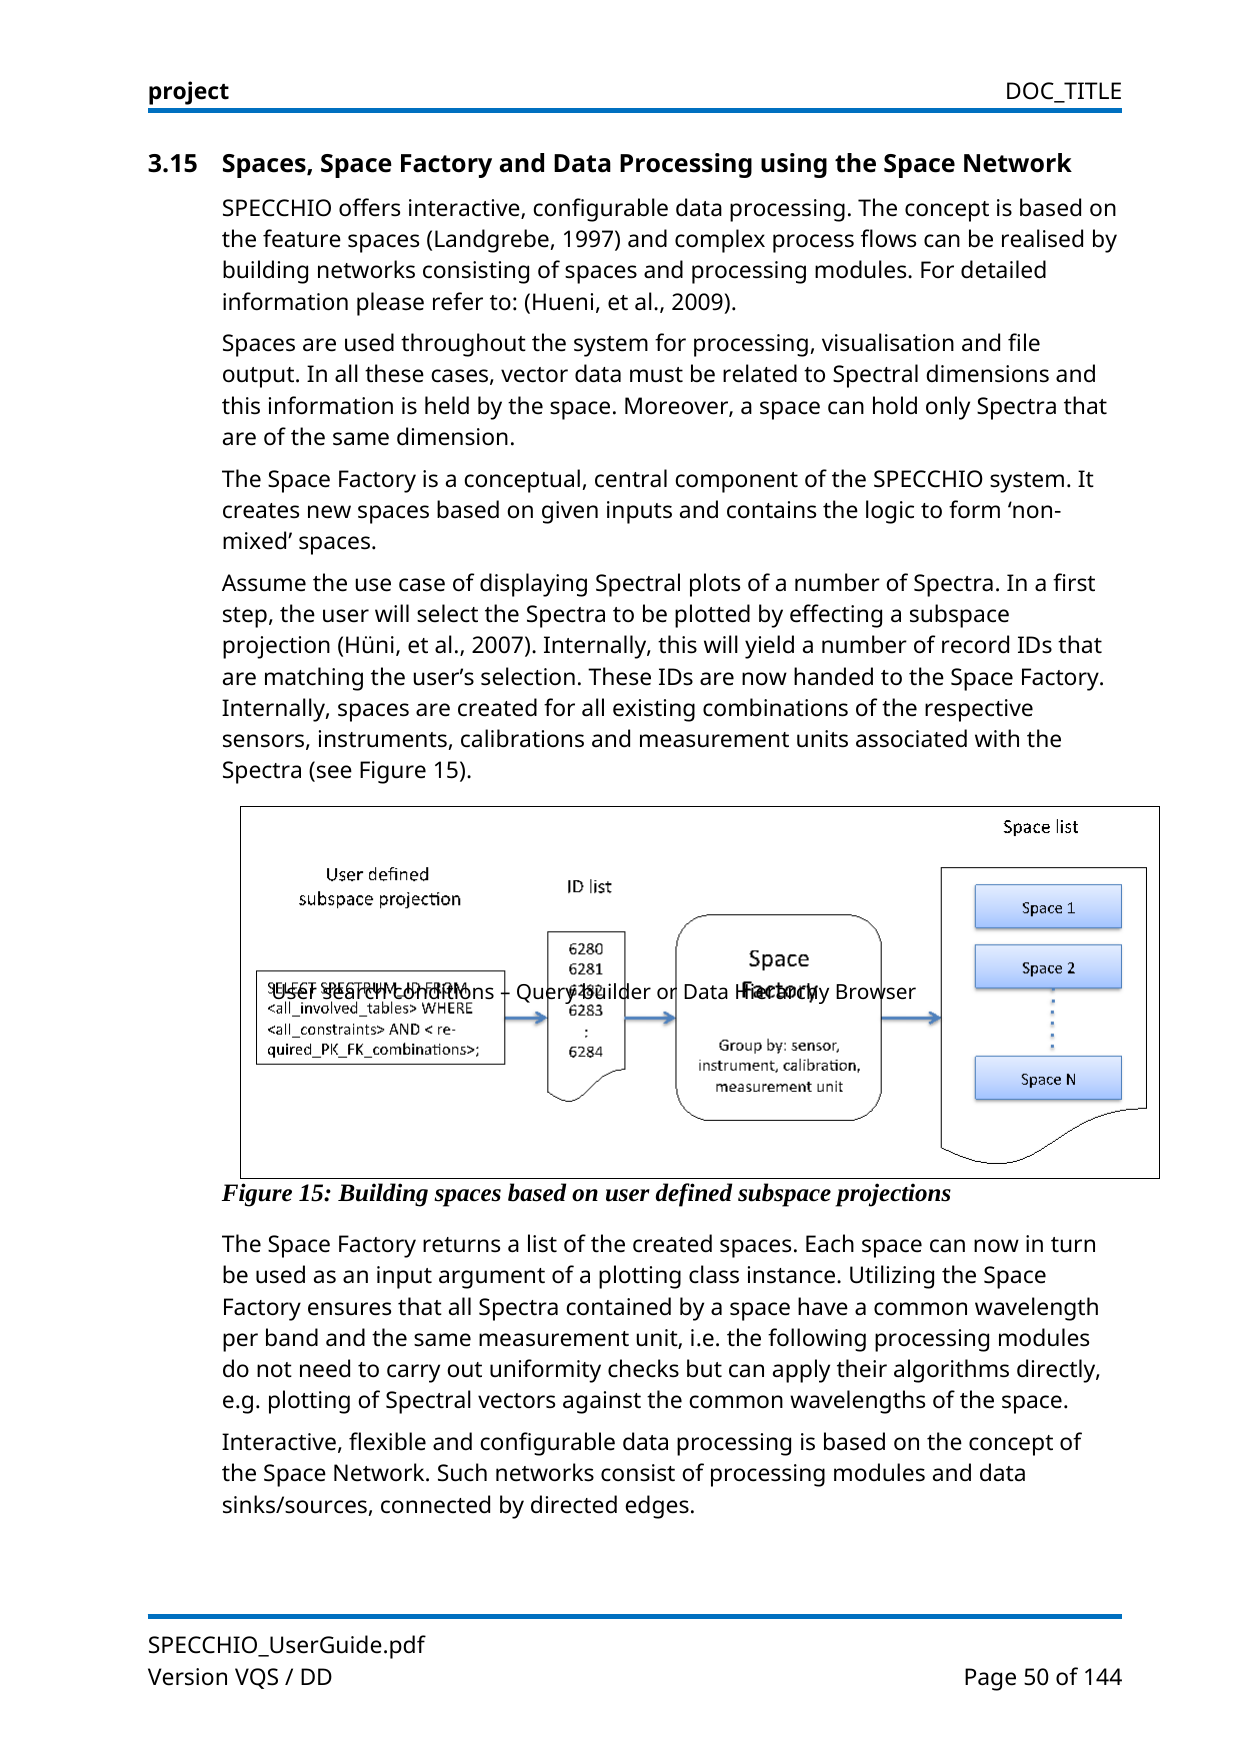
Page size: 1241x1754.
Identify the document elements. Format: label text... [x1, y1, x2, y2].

subtitle Spaces, Space Factory and Data Processing using the Space Network [148, 145, 1122, 179]
text The Space Factory returns a list of the created spaces. Each space can now in turn be used as an input argument of a plotting class instance. Utilizing the Space Factory ensures that all Spectra contained by a space have a common wavelength per band and the same measurement unit, i.e. the following processing modules do not need to carry out uniformity checks but can apply their algorithms directly, e.g. plotting of Spectral vectors against the common wavelengths of the space. [222, 1228, 1122, 1416]
picture [241, 807, 1159, 1178]
text SPECCHIO offers interactive, configurable data processing. The concept is based on the feature spaces and complex process flows can be realised by building networks consisting of spaces and processing modules. For detailed information please refer to: . [222, 192, 1122, 317]
text The Space Factory is a conceptual, central component of the SPECCHIO system. It creates new spaces based on given inputs and contains the logic to form ‘non-mixed’ spaces. [222, 463, 1122, 556]
text Assume the use case of displaying Spectral plots of a number of Spectra. In a first step, the user will select the Spectra to be plotted by effecting a subspace projection . Internally, this will yield a number of record IDs that are matching the user’s selection. These IDs are now handed to the Space Factory. Internally, spaces are created for all existing combinations of the respective sensors, instruments, calibrations and measurement units associated with the Spectra (see Figure 15). [222, 567, 1122, 786]
text Spaces are used throughout the system for processing, visualisation and file output. In all these cases, vector data must be related to Spectral dimensions and this information is held by the space. Moreover, a space can hold only Spectra that are of the same dimension. [222, 327, 1122, 452]
text Interactive, flexible and configurable data processing is based on the concept of the Space Network. Such networks consist of processing modules and data sinks/sources, connected by directed edges. [222, 1426, 1122, 1520]
